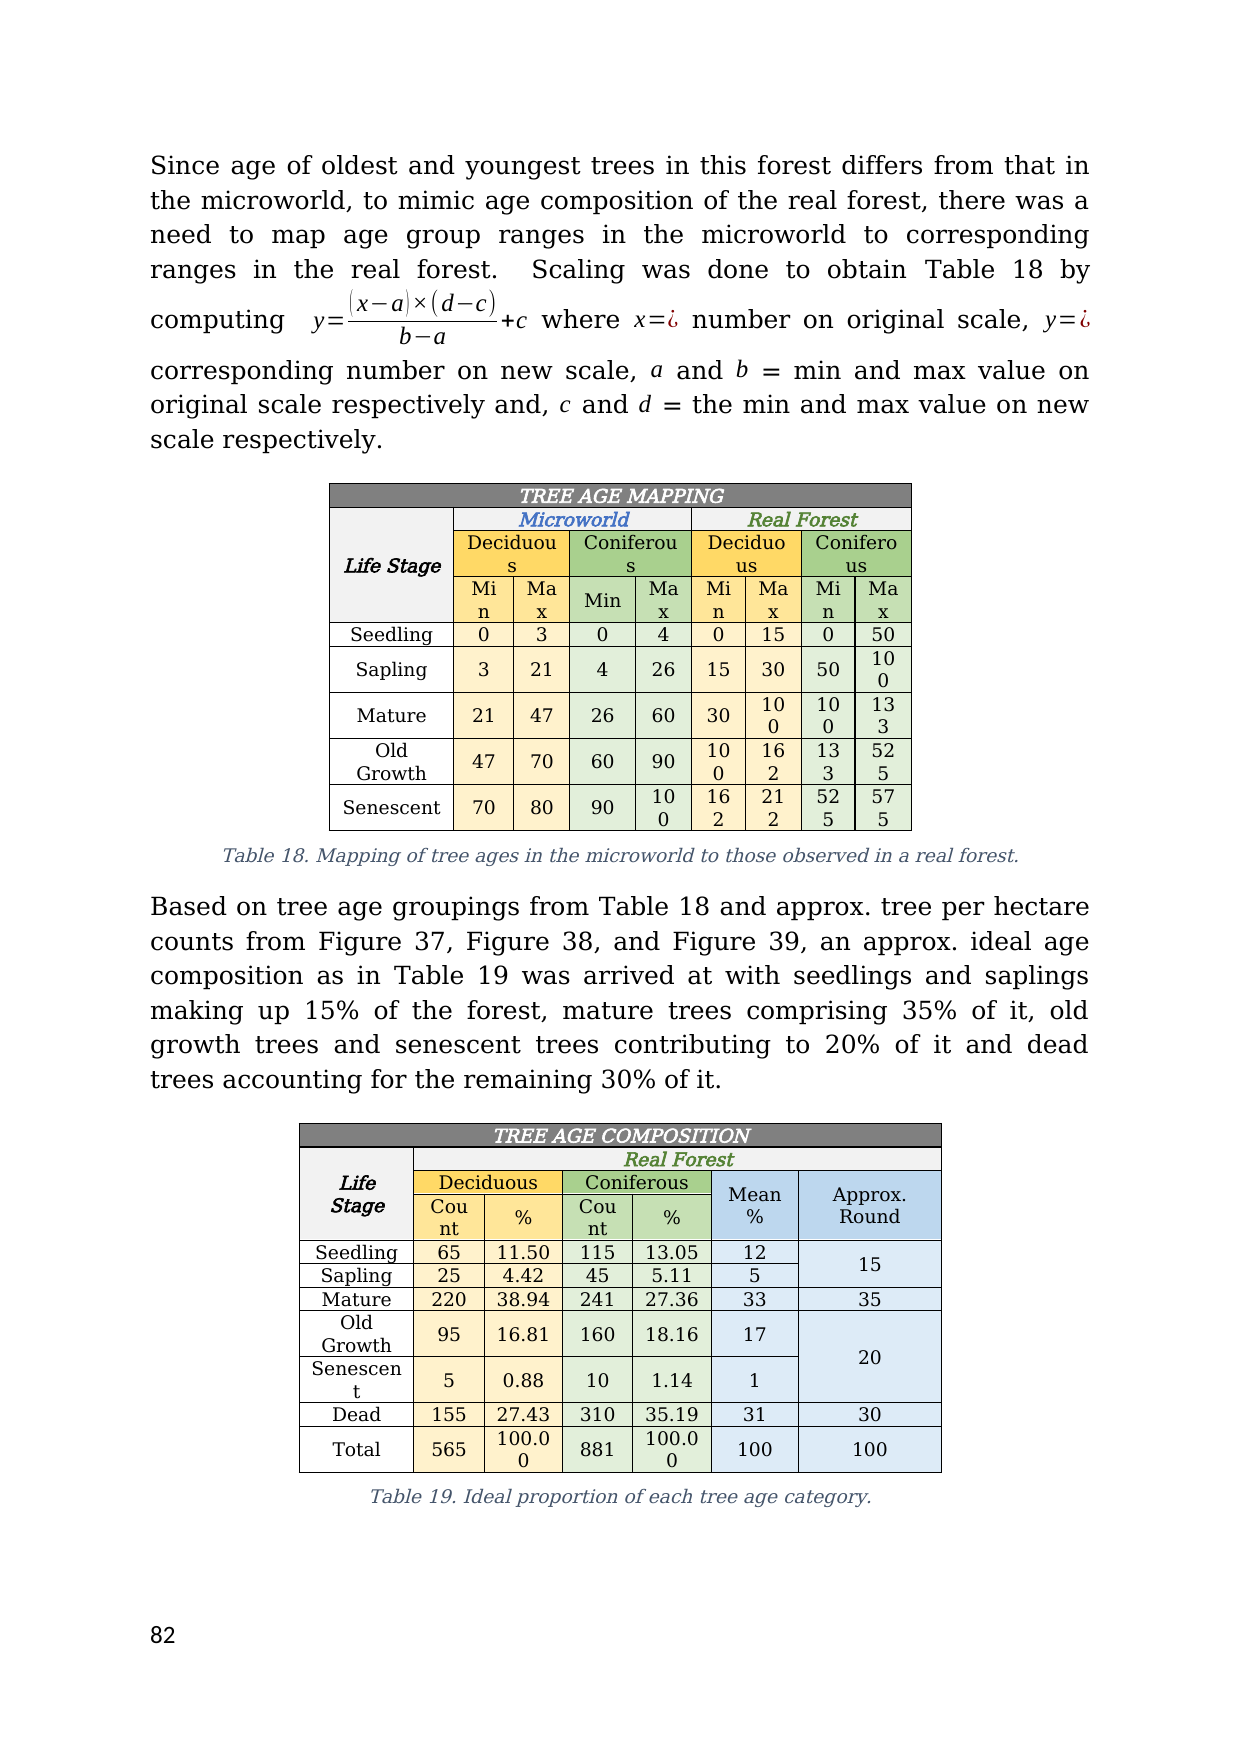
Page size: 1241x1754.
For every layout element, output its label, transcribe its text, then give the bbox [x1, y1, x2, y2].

table_cell Sapling [330, 647, 453, 692]
table_cell Microworld [454, 508, 691, 530]
table_cell Old Growth [300, 1311, 413, 1356]
table_cell Mature [330, 693, 453, 738]
table_cell 95 [414, 1311, 484, 1356]
table_cell 50 [856, 623, 911, 646]
table_cell 90 [570, 785, 635, 830]
table_cell 0 [570, 623, 635, 646]
table_cell 33 [712, 1288, 798, 1310]
table_cell 133 [856, 693, 911, 738]
table_cell 4.42 [485, 1264, 562, 1287]
table_cell 20 [799, 1311, 941, 1402]
table_cell 80 [514, 785, 569, 830]
text Table 18. Mapping of tree ages in the microworld to those observed in a real forest. [150, 843, 1090, 866]
table_cell Min [454, 577, 513, 622]
table_cell 115 [563, 1241, 632, 1263]
table_cell 21 [454, 693, 513, 738]
table_cell Min [570, 577, 635, 622]
table_cell 10 [563, 1357, 632, 1402]
table_cell 30 [746, 647, 801, 692]
table_cell Real Forest [414, 1148, 941, 1170]
table_cell 30 [692, 693, 745, 738]
table_cell 25 [414, 1264, 484, 1287]
table_cell 15 [692, 647, 745, 692]
table_cell 4 [570, 647, 635, 692]
table_cell 21 [514, 647, 569, 692]
table_cell Count [563, 1195, 632, 1239]
table_cell 31 [712, 1403, 798, 1426]
table_cell 16.81 [485, 1311, 562, 1356]
table_cell Total [300, 1427, 413, 1472]
table_cell 60 [636, 693, 691, 738]
table_cell % [633, 1195, 711, 1239]
table_cell 100 [856, 647, 911, 692]
text Based on tree age groupings from Table 18 and approx. tree per hectare counts from Figure 37, Figure 38, and Figure 39, an approx. ideal age composition as in Table 19 was arrived at with seedlings and saplings making up 15% of the forest, mature trees comprising 35% of it, old growth trees and senescent trees contributing to 20% of it and dead trees accounting for the remaining 30% of it. [150, 891, 1090, 1093]
table_cell Seedling [300, 1241, 413, 1263]
table_cell 38.94 [485, 1288, 562, 1310]
table_cell 26 [636, 647, 691, 692]
table_cell 1 [712, 1357, 798, 1402]
table_cell Approx. Round [799, 1171, 941, 1239]
table_cell 13.05 [633, 1241, 711, 1263]
table_cell Real Forest [692, 508, 911, 530]
table_cell Mature [300, 1288, 413, 1310]
table_cell 575 [856, 785, 911, 830]
table_cell Min [692, 577, 745, 622]
table_cell Coniferous [802, 531, 911, 576]
table_cell Life Stage [300, 1148, 413, 1239]
table_cell 0 [692, 623, 745, 646]
table_cell 100.00 [633, 1427, 711, 1472]
table_cell 0 [802, 623, 854, 646]
text Table 19. Ideal proportion of each tree age category. [150, 1485, 1090, 1508]
table_cell Old Growth [330, 739, 453, 784]
table_cell Senescent [330, 785, 453, 830]
table_cell 565 [414, 1427, 484, 1472]
table_header TREE AGE COMPOSITION [300, 1124, 941, 1146]
table_cell Max [856, 577, 911, 622]
table_cell 35 [799, 1288, 941, 1310]
table_cell Max [746, 577, 801, 622]
table_cell Deciduous [414, 1171, 562, 1193]
table_cell 881 [563, 1427, 632, 1472]
table_cell 525 [802, 785, 854, 830]
table_cell Senescent [300, 1357, 413, 1402]
table_cell Deciduous [692, 531, 801, 576]
table_cell 100 [802, 693, 854, 738]
table_cell 18.16 [633, 1311, 711, 1356]
table_cell 220 [414, 1288, 484, 1310]
table_cell 100 [636, 785, 691, 830]
table_cell 155 [414, 1403, 484, 1426]
table_cell 35.19 [633, 1403, 711, 1426]
table_cell 162 [746, 739, 801, 784]
table_cell 3 [514, 623, 569, 646]
table_cell 100 [692, 739, 745, 784]
table_cell Life Stage [330, 508, 453, 622]
table_cell 0 [454, 623, 513, 646]
table_cell 47 [514, 693, 569, 738]
text Since age of oldest and youngest trees in this forest differs from that in the microworld, to mimic age composition of the real forest, there was a need to map age group ranges in the microworld to corresponding ranges in the real forest. Scaling was done to obtain Table 18 by computing where number on original scale, corresponding number on new scale, and = min and max value on original scale respectively and, and = the min and max value on new scale respectively. [150, 150, 1090, 453]
table_cell 212 [746, 785, 801, 830]
table_cell 12 [712, 1241, 798, 1263]
table_cell 4 [636, 623, 691, 646]
table_cell Mean % [712, 1171, 798, 1239]
table_cell Max [636, 577, 691, 622]
table_cell Coniferous [570, 531, 691, 576]
table_cell % [485, 1195, 562, 1239]
table_cell 60 [570, 739, 635, 784]
table_cell 30 [799, 1403, 941, 1426]
table_cell 310 [563, 1403, 632, 1426]
table_cell 100 [746, 693, 801, 738]
table_cell 5 [414, 1357, 484, 1402]
table_cell 27.36 [633, 1288, 711, 1310]
table_cell 17 [712, 1311, 798, 1356]
table_cell 160 [563, 1311, 632, 1356]
table_header TREE AGE MAPPING [330, 484, 911, 507]
table_cell 5 [712, 1264, 798, 1287]
table_cell 70 [514, 739, 569, 784]
table_cell 70 [454, 785, 513, 830]
table_cell 15 [799, 1241, 941, 1287]
table_cell Max [514, 577, 569, 622]
table_cell 162 [692, 785, 745, 830]
table_cell 133 [802, 739, 854, 784]
table_cell Dead [300, 1403, 413, 1426]
table_cell Deciduous [454, 531, 569, 576]
table_cell 27.43 [485, 1403, 562, 1426]
table_cell 15 [746, 623, 801, 646]
table_cell 100 [799, 1427, 941, 1472]
table_cell 65 [414, 1241, 484, 1263]
table_cell 26 [570, 693, 635, 738]
table_cell Sapling [300, 1264, 413, 1287]
table_cell 47 [454, 739, 513, 784]
table_cell Coniferous [563, 1171, 711, 1193]
table_cell 5.11 [633, 1264, 711, 1287]
table_cell 525 [856, 739, 911, 784]
table_cell 90 [636, 739, 691, 784]
table_cell 3 [454, 647, 513, 692]
table_cell Count [414, 1195, 484, 1239]
table_cell Min [802, 577, 854, 622]
table_cell 1.14 [633, 1357, 711, 1402]
table_cell 241 [563, 1288, 632, 1310]
table_cell 0.88 [485, 1357, 562, 1402]
table_cell 45 [563, 1264, 632, 1287]
table_cell 50 [802, 647, 854, 692]
table_cell 100 [712, 1427, 798, 1472]
table_cell Seedling [330, 623, 453, 646]
table_cell 100.00 [485, 1427, 562, 1472]
table_cell 11.50 [485, 1241, 562, 1263]
